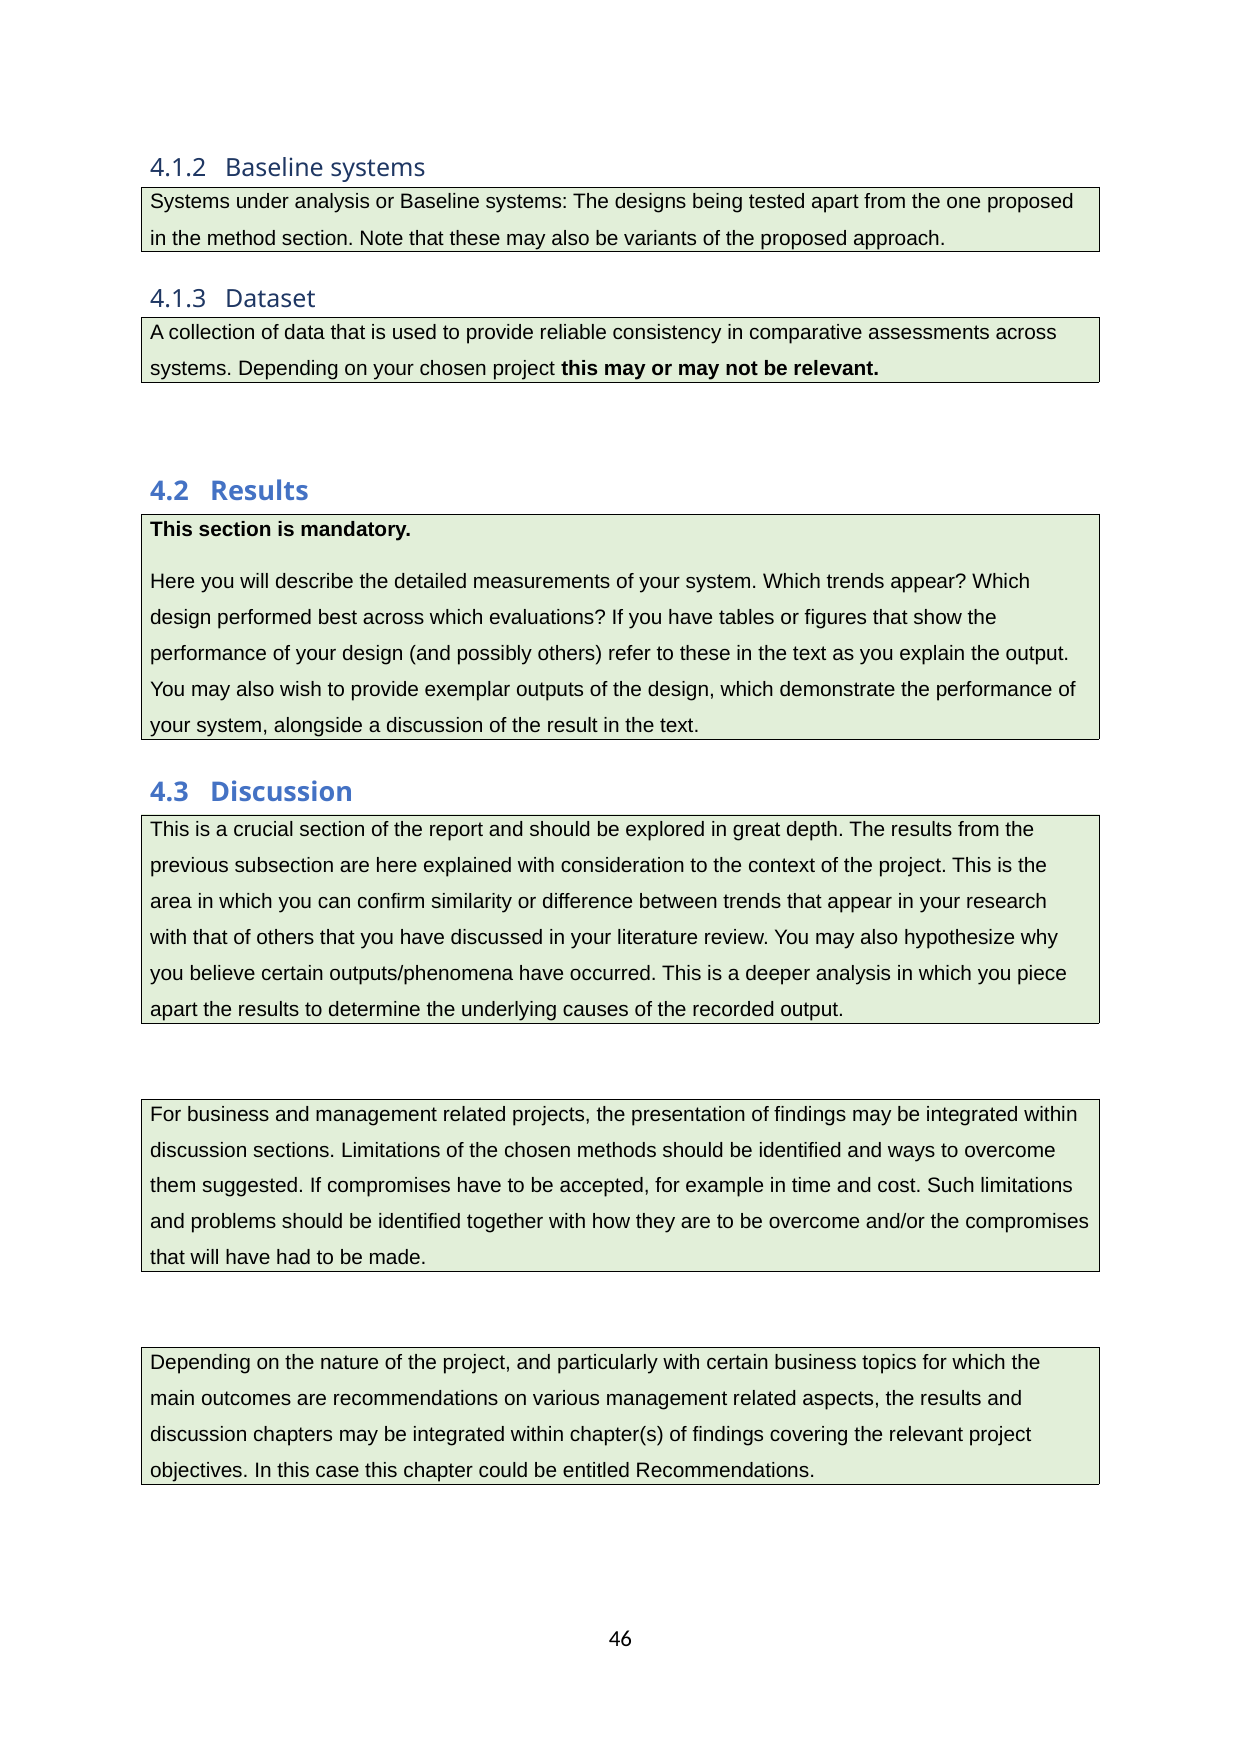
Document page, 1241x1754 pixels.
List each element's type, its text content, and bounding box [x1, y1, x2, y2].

text This is a crucial section of the report and should be explored in great depth. The results from the previous subsection are here explained with consideration to the context of the project. This is the area in which you can confirm similarity or difference between trends that appear in your research with that of others that you have discussed in your literature review. You may also hypothesize why you believe certain outputs/phenomena have occurred. This is a deeper analysis in which you piece apart the results to determine the underlying causes of the recorded output. [142, 816, 1099, 1023]
subtitle Discussion [150, 772, 1090, 809]
subtitle Results [150, 471, 1090, 508]
subtitle Dataset [150, 281, 1090, 314]
text Depending on the nature of the project, and particularly with certain business topics for which the main outcomes are recommendations on various management related aspects, the results and discussion chapters may be integrated within chapter(s) of findings covering the relevant project objectives. In this case this chapter could be entitled Recommendations. [142, 1348, 1099, 1484]
subtitle Baseline systems [150, 150, 1090, 184]
text This section is mandatory. [142, 515, 1099, 540]
text A collection of data that is used to provide reliable consistency in comparative assessments across systems. Depending on your chosen project this may or may not be relevant. [142, 318, 1099, 382]
text Here you will describe the detailed measurements of your system. Which trends appear? Which design performed best across which evaluations? If you have tables or figures that show the performance of your design (and possibly others) refer to these in the text as you explain the output. You may also wish to provide exemplar outputs of the design, which demonstrate the performance of your system, alongside a discussion of the result in the text. [142, 566, 1099, 739]
text For business and management related projects, the presentation of findings may be integrated within discussion sections. Limitations of the chosen methods should be identified and ways to overcome them suggested. If compromises have to be accepted, for example in time and cost. Such limitations and problems should be identified together with how they are to be overcome and/or the compromises that will have had to be made. [142, 1100, 1099, 1271]
text Systems under analysis or Baseline systems: The designs being tested apart from the one proposed in the method section. Note that these may also be variants of the proposed approach. [142, 188, 1099, 251]
